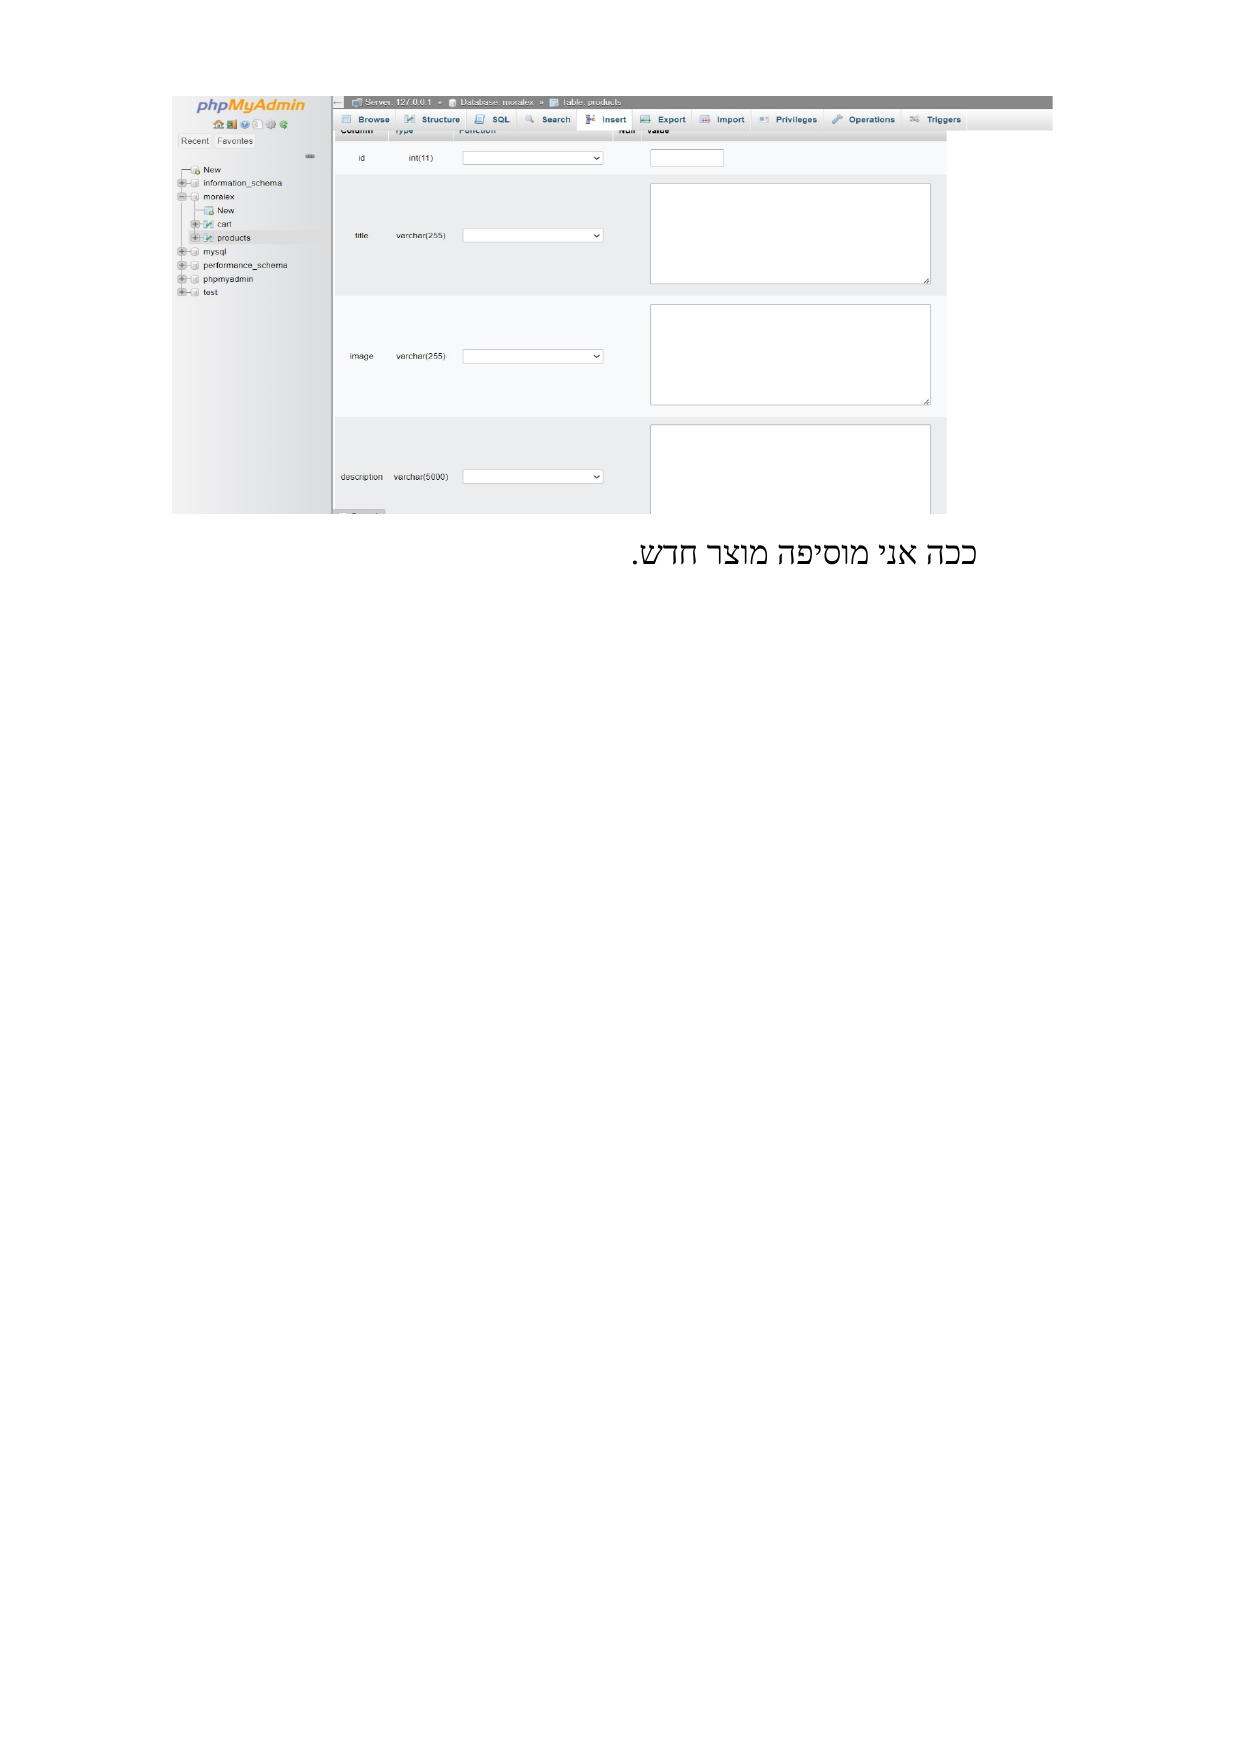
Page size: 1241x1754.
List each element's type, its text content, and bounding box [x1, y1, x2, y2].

list ככה אני מוסיפה מוצר חדש. [187, 514, 978, 572]
picture [172, 96, 1053, 514]
